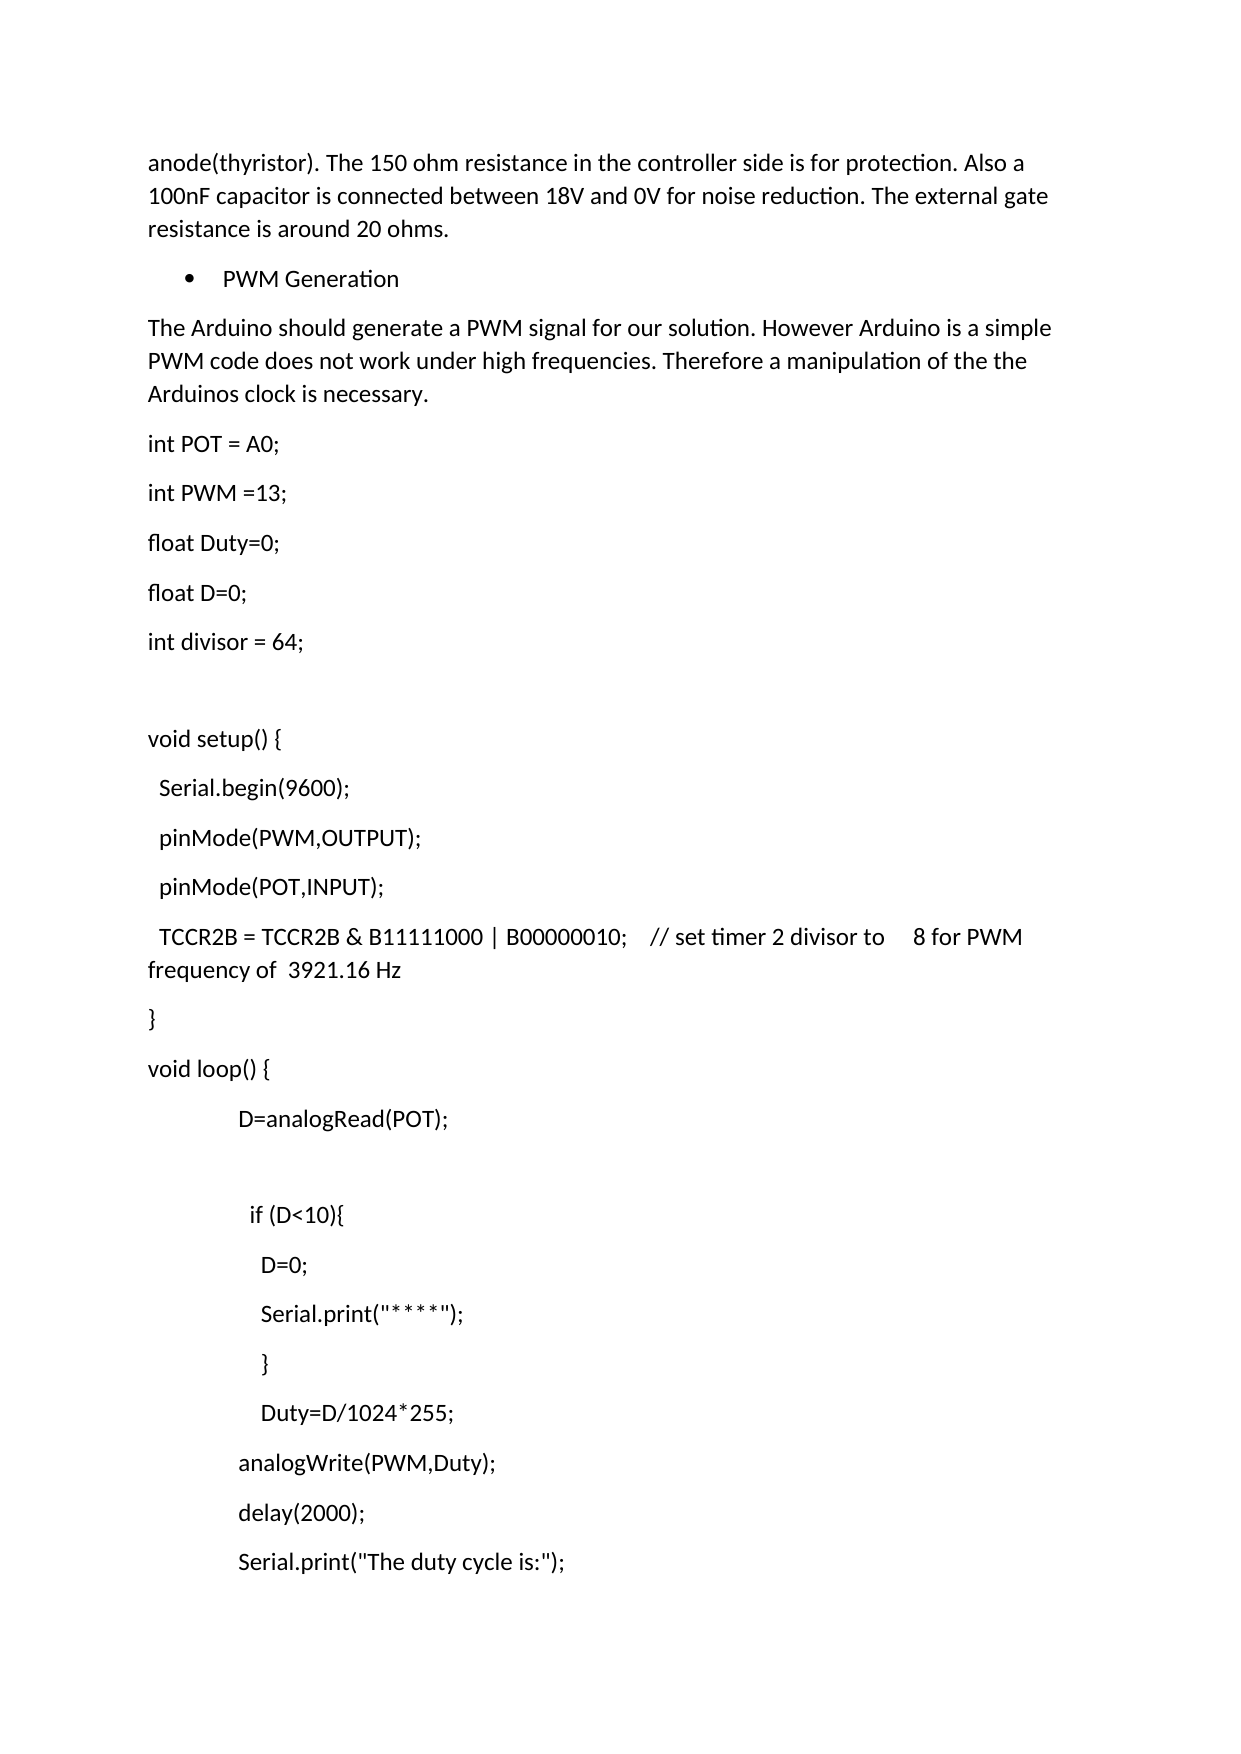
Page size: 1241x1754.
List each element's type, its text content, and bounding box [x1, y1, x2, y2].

text pinMode(PWM,OUTPUT); [148, 822, 1093, 852]
text int POT = A0; [148, 428, 1093, 458]
text D=analogRead(POT); [148, 1103, 1093, 1133]
text Serial.begin(9600); [148, 772, 1093, 803]
list PWM Generation [185, 263, 1093, 293]
text int PWM =13; [148, 478, 1093, 508]
text if (D<10){ [148, 1199, 1093, 1230]
text float D=0; [148, 577, 1093, 607]
text TCCR2B = TCCR2B & B11111000 | B00000010; // set timer 2 divisor to 8 for PWM frequency of 3921.16 Hz [148, 921, 1093, 984]
text float Duty=0; [148, 527, 1093, 558]
text } [148, 1348, 1093, 1378]
text analogWrite(PWM,Duty); [148, 1447, 1093, 1478]
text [148, 148, 1093, 244]
text pinMode(POT,INPUT); [148, 872, 1093, 902]
text int divisor = 64; [148, 626, 1093, 657]
text Serial.print("****"); [148, 1298, 1093, 1329]
text Duty=D/1024*255; [148, 1398, 1093, 1428]
text D=0; [148, 1249, 1093, 1279]
text The Arduino should generate a PWM signal for our solution. However Arduino is a simple PWM code does not work under high frequencies. Therefore a manipulation of the the Arduinos clock is necessary. [148, 313, 1093, 409]
text Serial.print("The duty cycle is:"); [148, 1546, 1093, 1577]
text void loop() { [148, 1053, 1093, 1084]
text } [148, 1004, 1093, 1034]
text delay(2000); [148, 1497, 1093, 1527]
text void setup() { [148, 723, 1093, 753]
